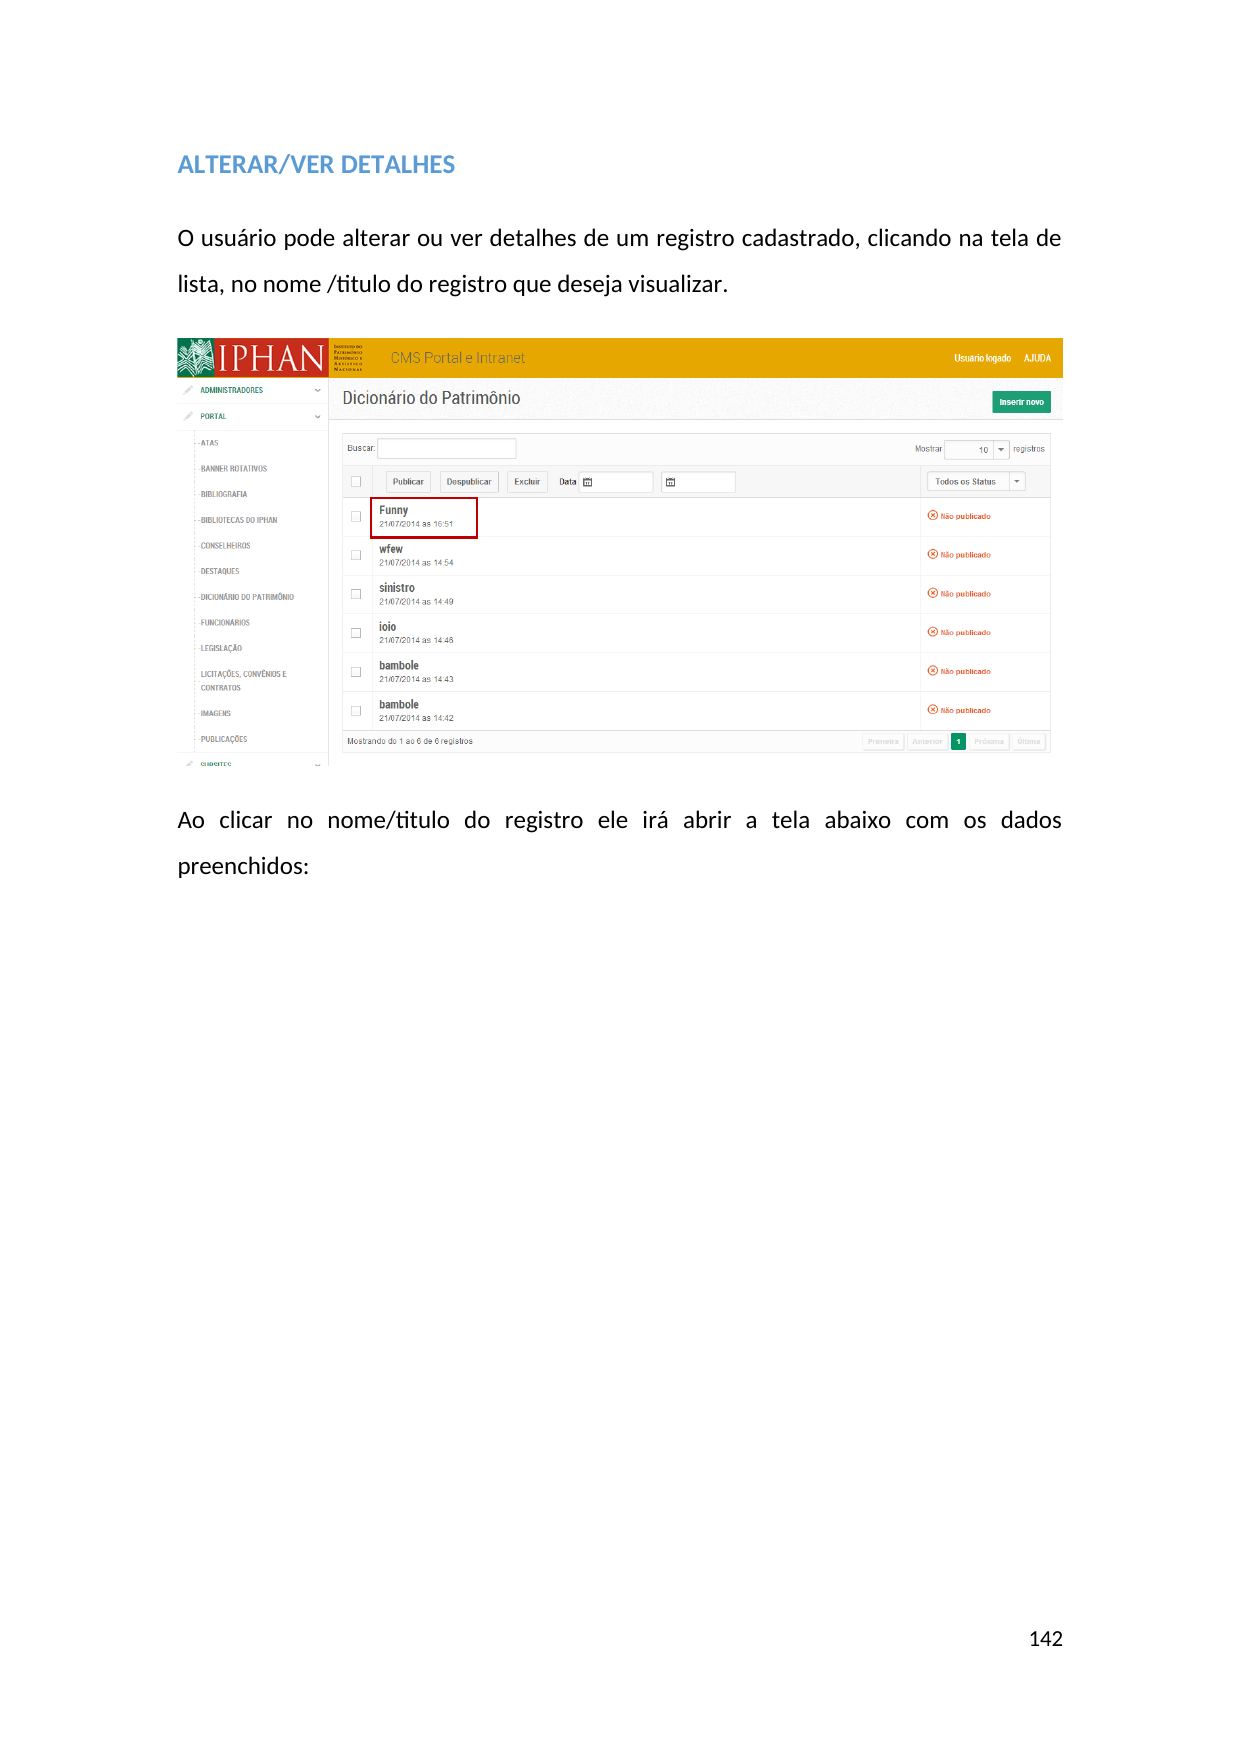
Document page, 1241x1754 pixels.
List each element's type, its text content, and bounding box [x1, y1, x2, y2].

subtitle ALTERAR/VER DETALHES [177, 148, 1063, 181]
text Ao clicar no nome/titulo do registro ele irá abrir a tela abaixo com os dados preenchidos: [177, 804, 1063, 881]
picture [177, 338, 1063, 766]
text O usuário pode alterar ou ver detalhes de um registro cadastrado, clicando na tela de lista, no nome /titulo do registro que deseja visualizar. [177, 222, 1063, 298]
